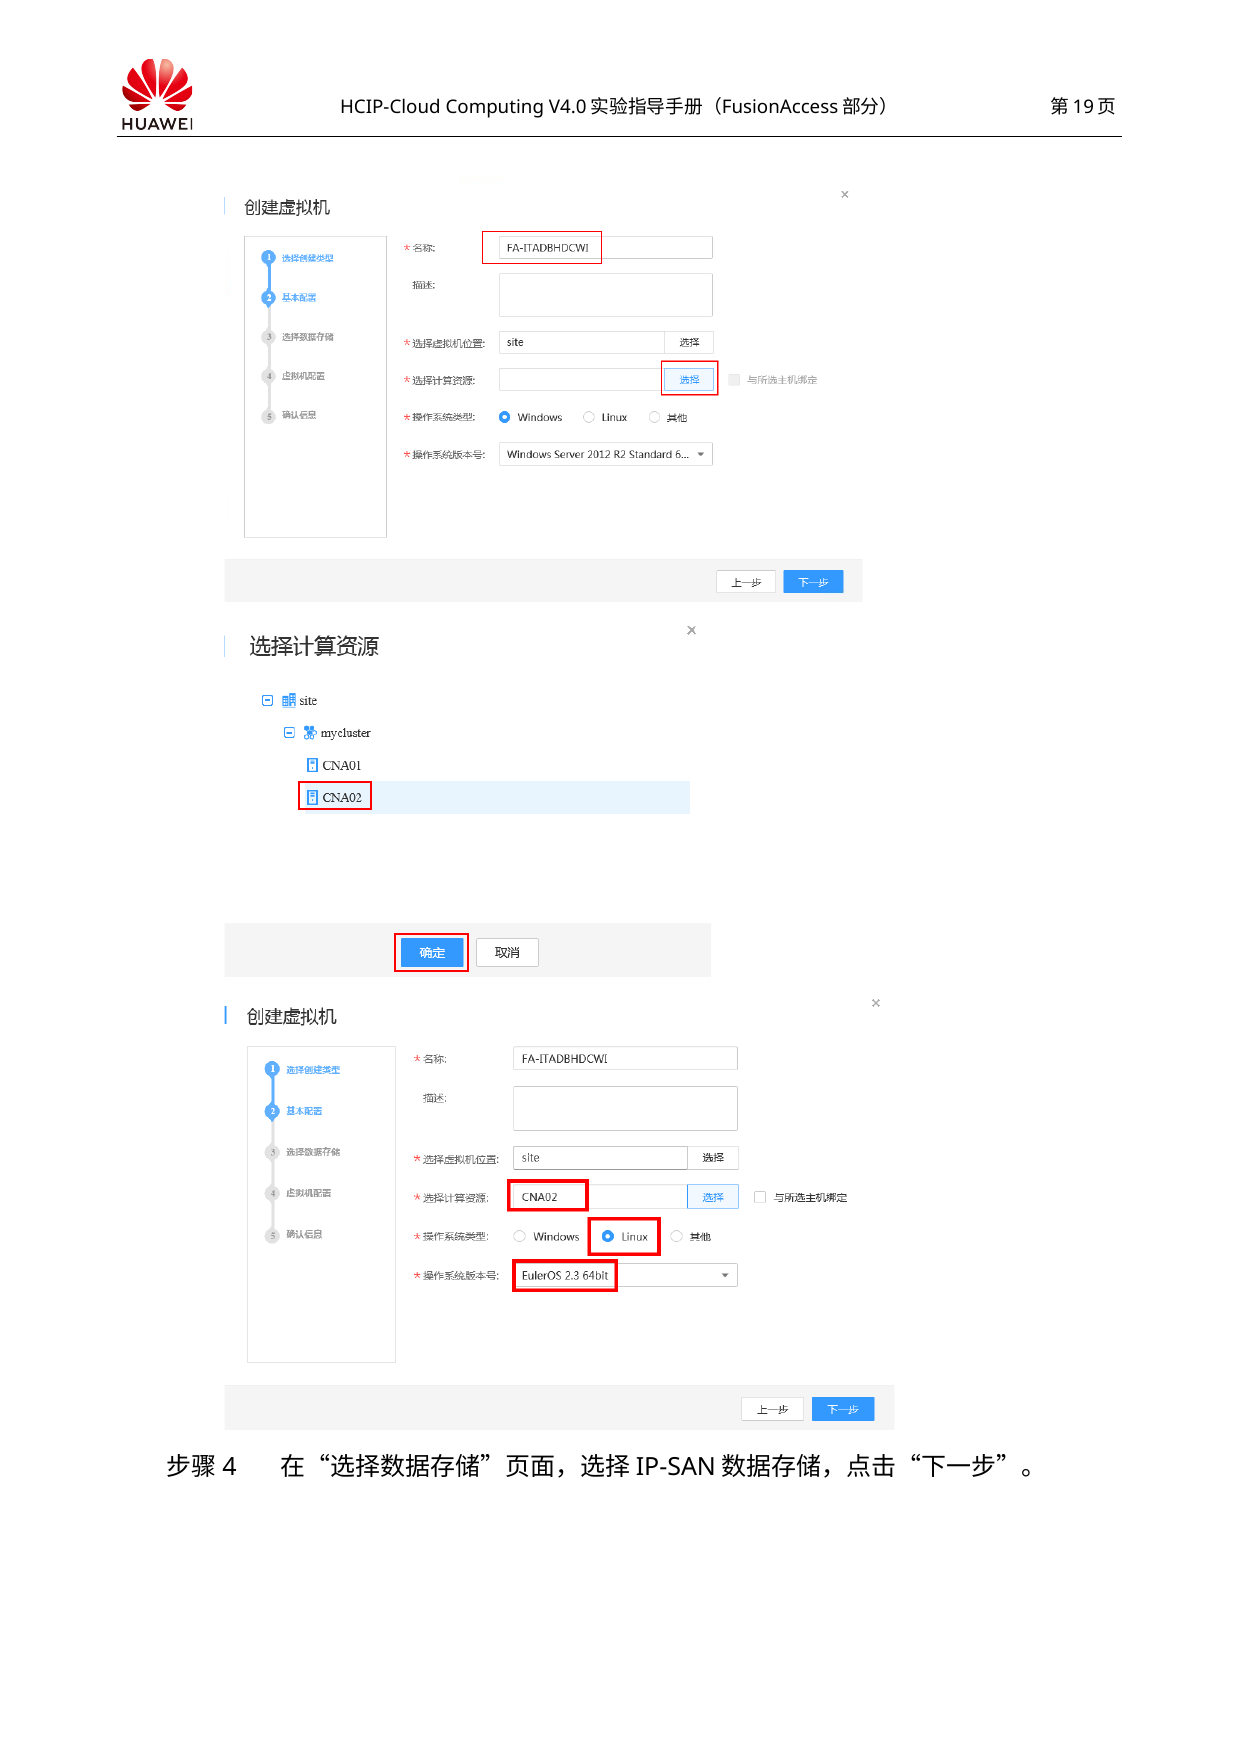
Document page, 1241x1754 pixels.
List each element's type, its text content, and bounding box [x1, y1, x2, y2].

picture [224, 984, 895, 1430]
picture [122, 59, 193, 130]
picture [224, 177, 863, 602]
picture [224, 610, 712, 977]
text 在“选择数据存储”页面，选择IP-SAN数据存储，点击“下一步”。 [236, 1447, 1122, 1483]
